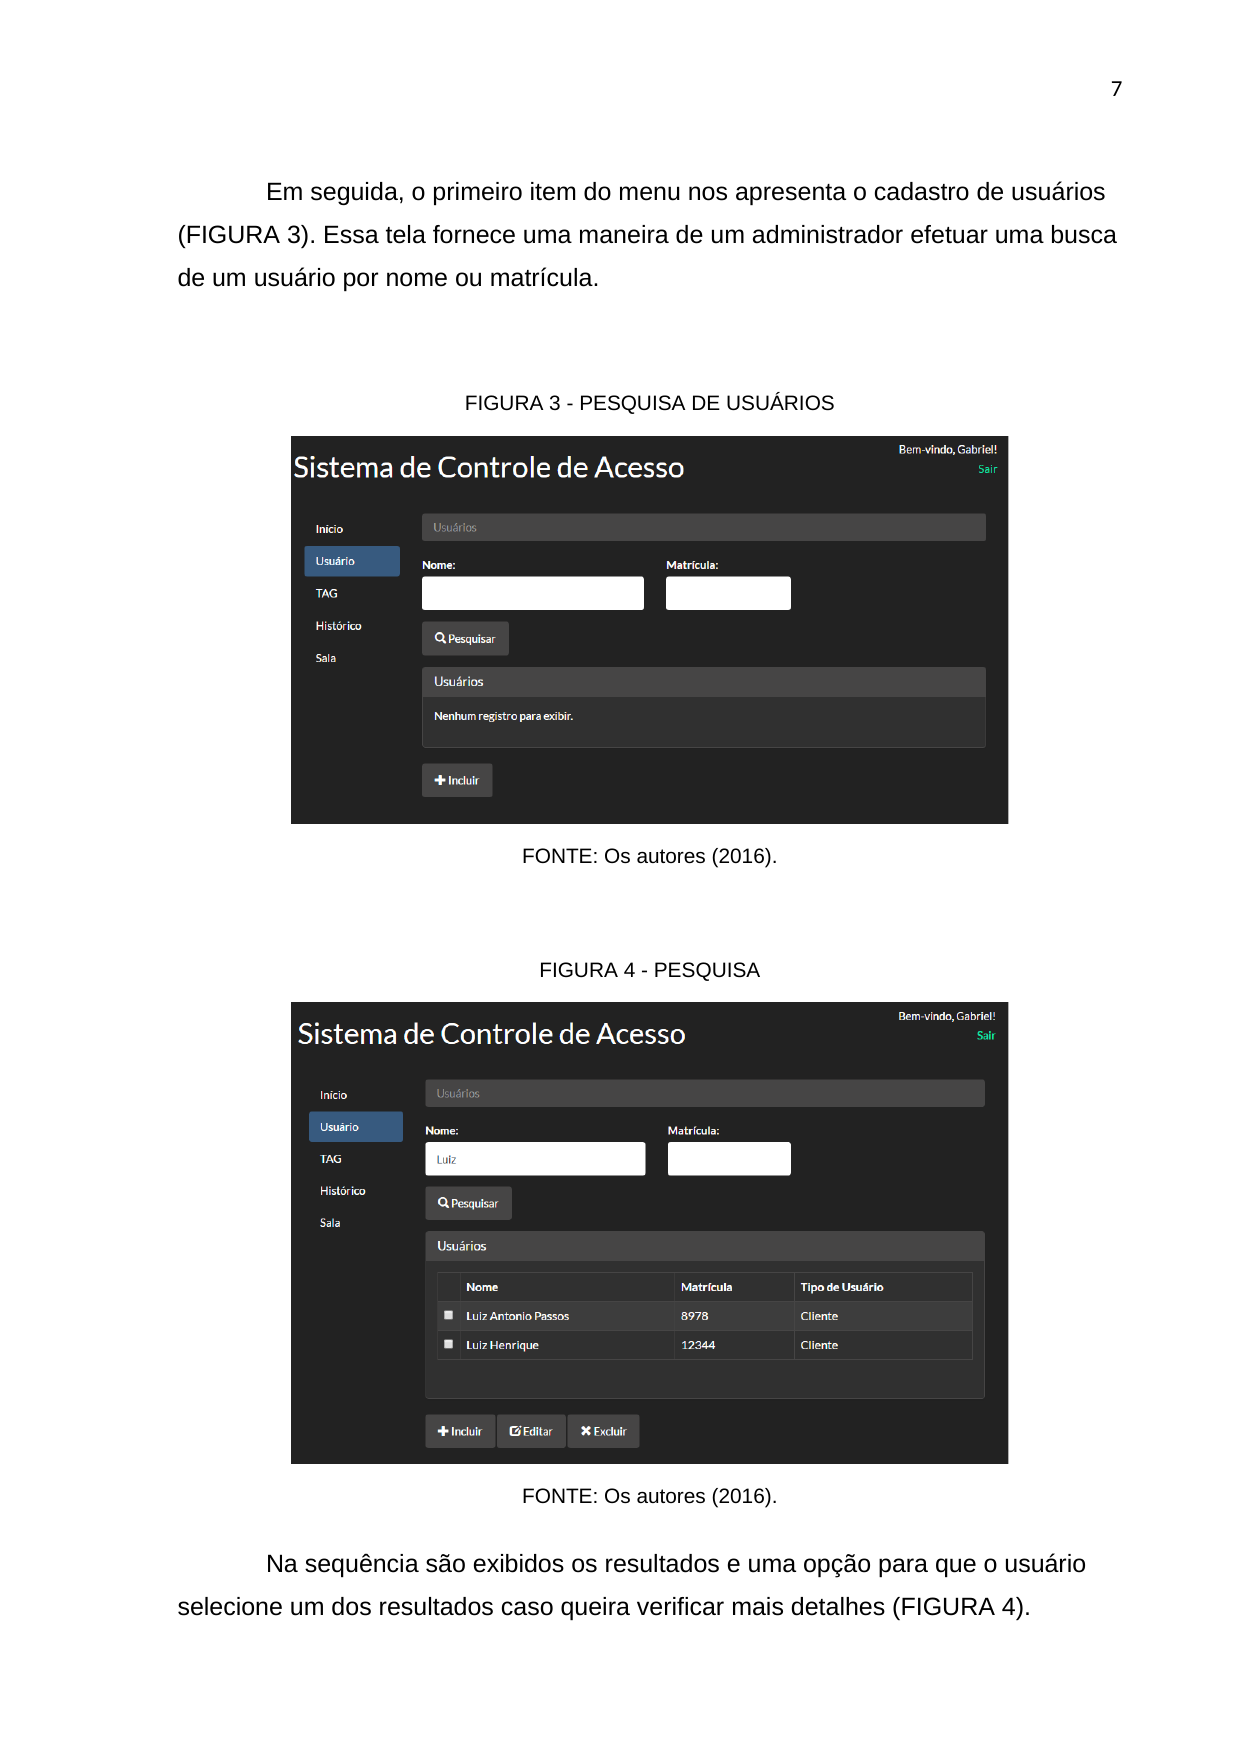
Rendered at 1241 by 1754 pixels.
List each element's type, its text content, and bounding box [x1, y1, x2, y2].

picture [291, 1002, 1009, 1464]
text FONTE: Os autores (2016). [177, 844, 1122, 868]
text FIGURA 3 - PESQUISA DE USUÁRIOS [177, 391, 1122, 415]
text FIGURA 4 - PESQUISA [177, 957, 1122, 981]
picture [291, 436, 1009, 824]
text FONTE: Os autores (2016). [177, 1484, 1122, 1508]
text Na sequência são exibidos os resultados e uma opção para que o usuário selecione um dos resultados caso queira verificar mais detalhes (FIGURA 4). [177, 1549, 1122, 1621]
text Em seguida, o primeiro item do menu nos apresenta o cadastro de usuários (FIGURA 3). Essa tela fornece uma maneira de um administrador efetuar uma busca de um usuário por nome ou matrícula. [177, 177, 1122, 292]
